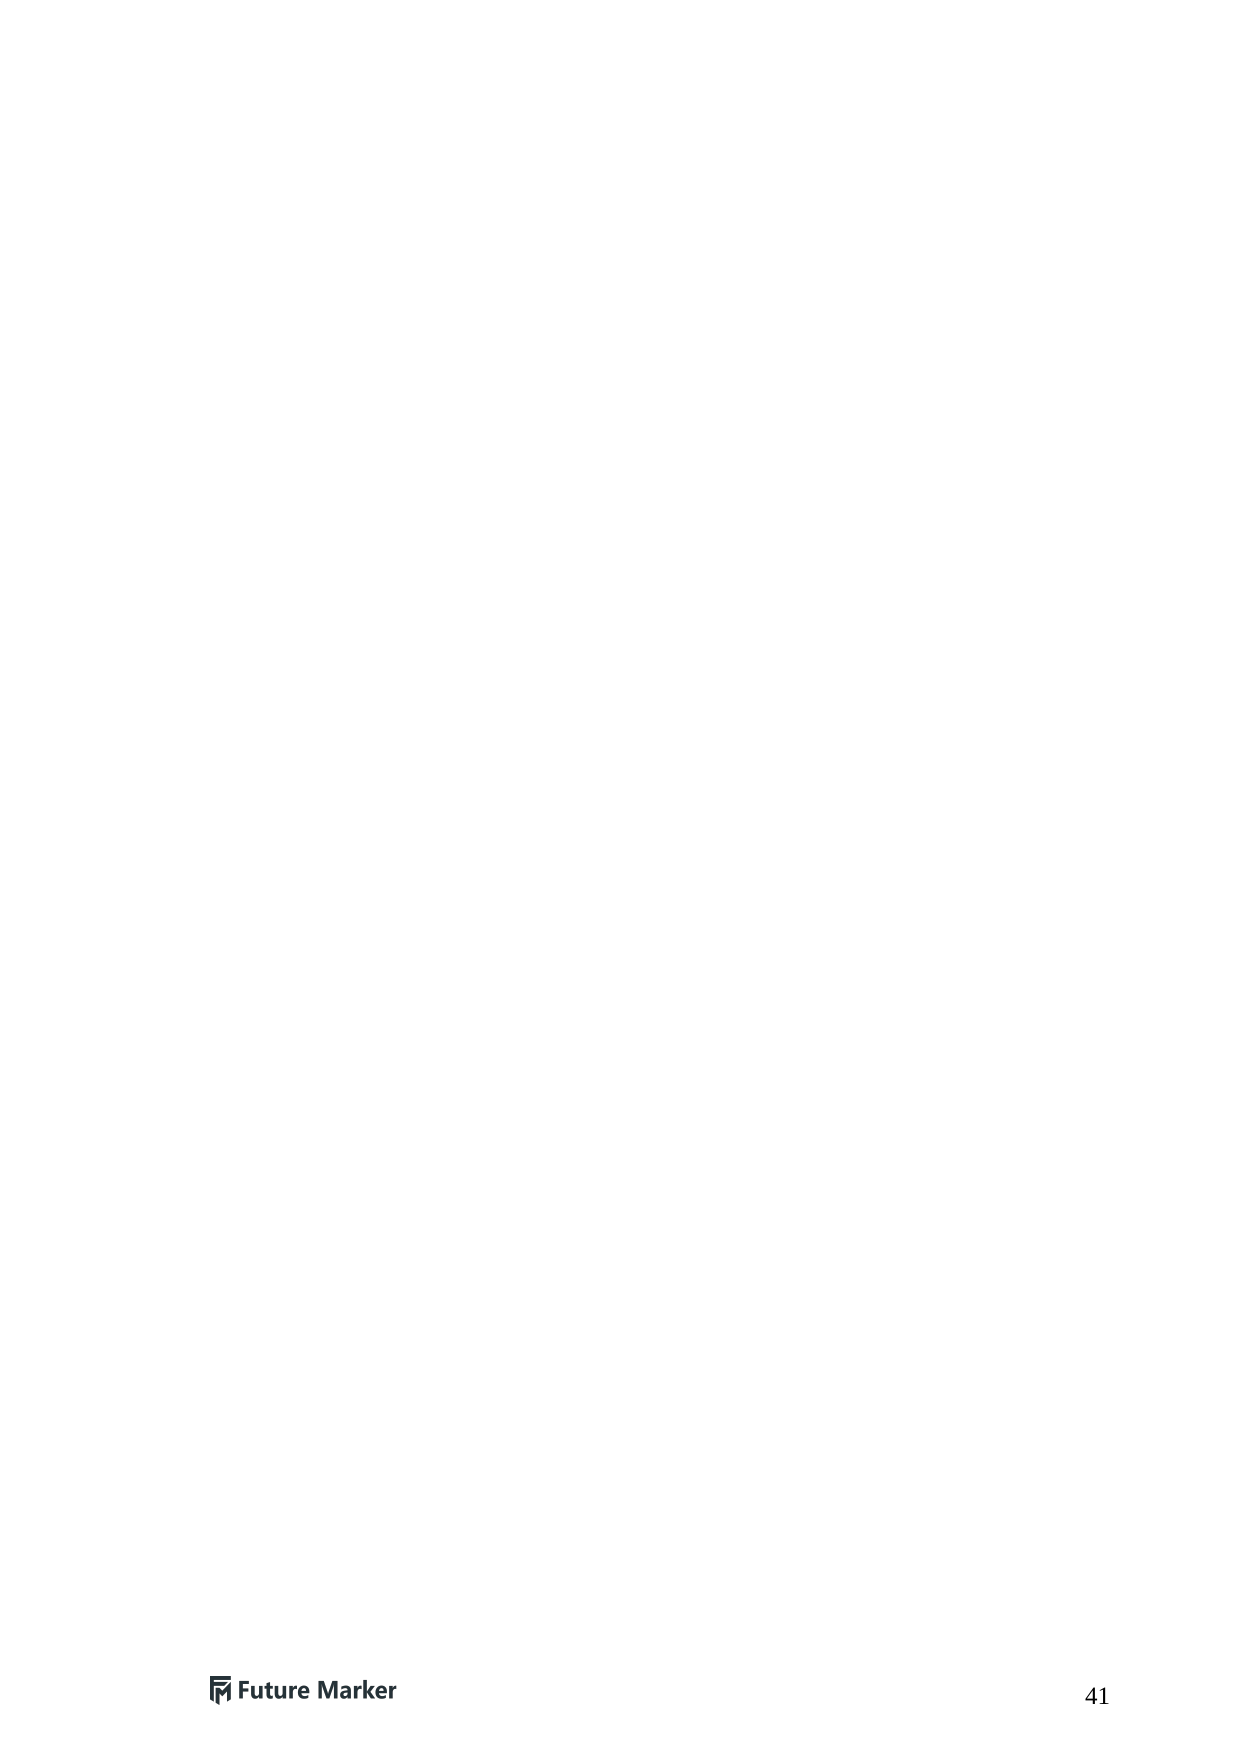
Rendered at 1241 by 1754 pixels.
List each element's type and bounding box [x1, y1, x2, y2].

picture [210, 1676, 397, 1705]
